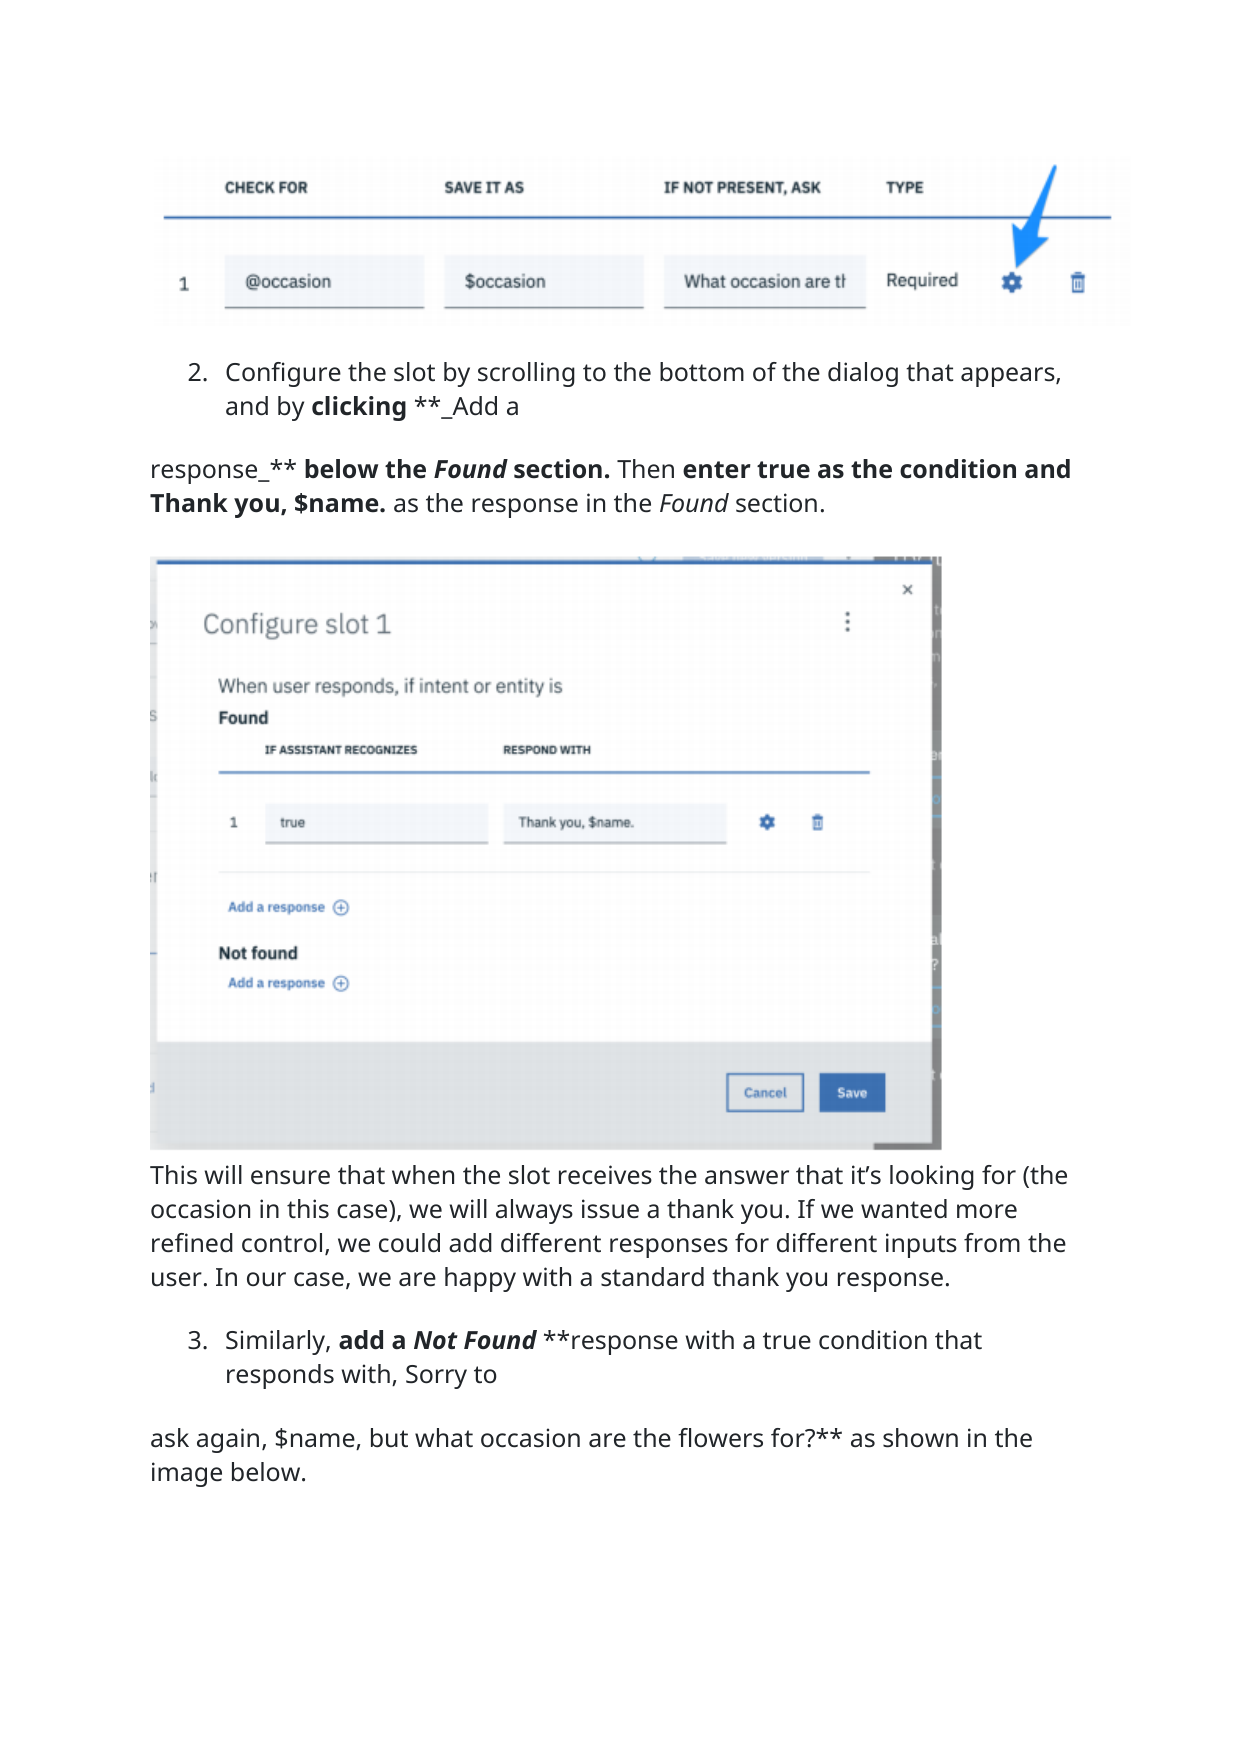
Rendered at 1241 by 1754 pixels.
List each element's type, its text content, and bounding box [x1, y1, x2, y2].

text response_** below the Found section. Then enter true as the condition and Thank you, $name. as the response in the Found section. [150, 452, 1090, 520]
text ask again, $name, but what occasion are the flowers for?** as shown in the image below. [150, 1420, 1090, 1488]
picture [150, 150, 1135, 326]
text This will ensure that when the slot receives the answer that it’s looking for (the occasion in this case), we will always issue a thank you. If we wanted more refined control, we could add different responses for different inputs from the user. In our case, we are happy with a standard thank you response. [150, 1158, 1090, 1294]
picture [150, 549, 945, 1158]
list Similarly, add a Not Found **response with a true condition that responds with, Sorry to [187, 1323, 1090, 1391]
list Configure the slot by scrolling to the bottom of the dialog that appears, and by clicking **_Add a [187, 354, 1090, 423]
